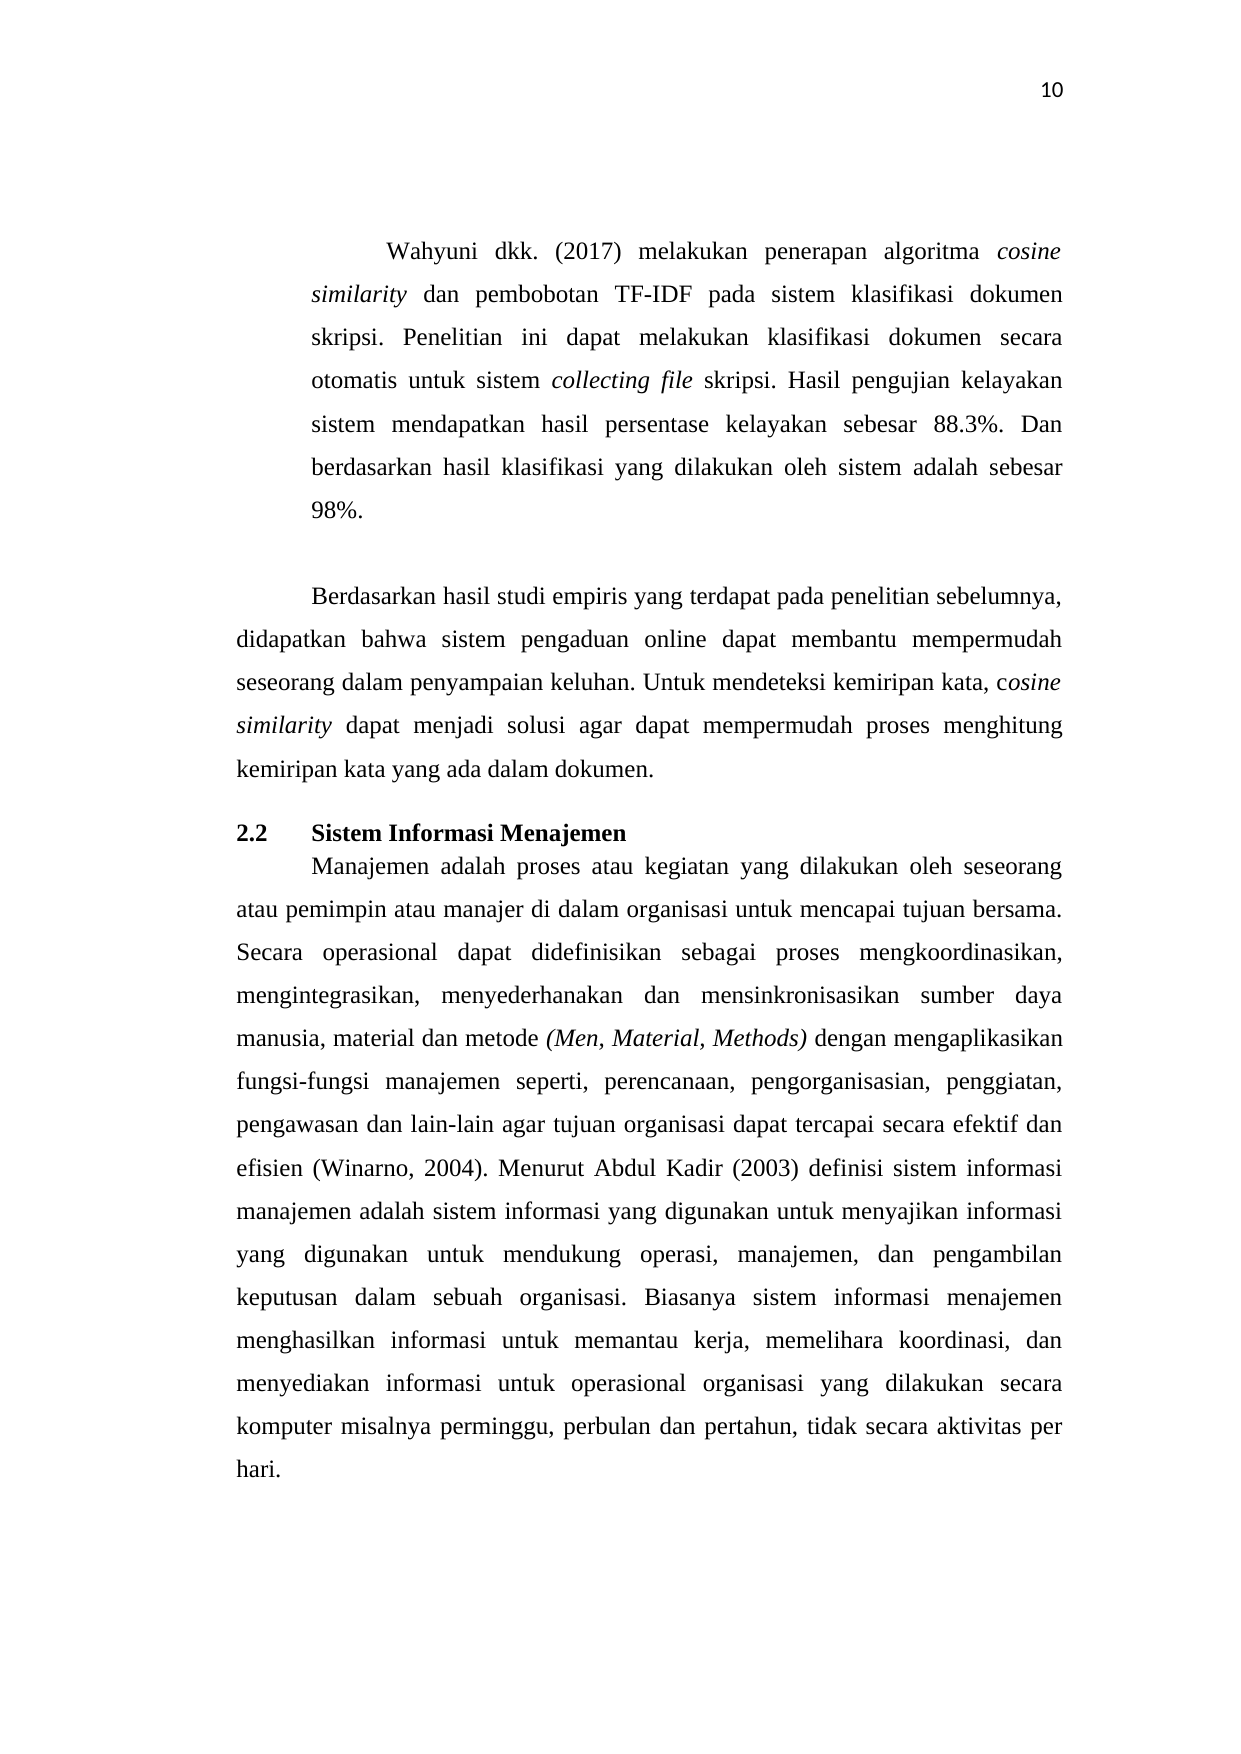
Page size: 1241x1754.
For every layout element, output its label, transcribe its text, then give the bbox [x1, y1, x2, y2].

list Wahyuni dkk. (2017) melakukan penerapan algoritma cosine similarity dan pembobotan TF-IDF pada sistem klasifikasi dokumen skripsi. Penelitian ini dapat melakukan klasifikasi dokumen secara otomatis untuk sistem collecting file skripsi. Hasil pengujian kelayakan sistem mendapatkan hasil persentase kelayakan sebesar 88.3%. Dan berdasarkan hasil klasifikasi yang dilakukan oleh sistem adalah sebesar 98%. [311, 236, 1063, 524]
text Manajemen adalah proses atau kegiatan yang dilakukan oleh seseorang atau pemimpin atau manajer di dalam organisasi untuk mencapai tujuan bersama. Secara operasional dapat didefinisikan sebagai proses mengkoordinasikan, mengintegrasikan, menyederhanakan dan mensinkronisasikan sumber daya manusia, material dan metode (Men, Material, Methods) dengan mengaplikasikan fungsi-fungsi manajemen seperti, perencanaan, pengorganisasian, penggiatan, pengawasan dan lain-lain agar tujuan organisasi dapat tercapai secara efektif dan efisien (Winarno, 2004). Menurut Abdul Kadir (2003) definisi sistem informasi manajemen adalah sistem informasi yang digunakan untuk menyajikan informasi yang digunakan untuk mendukung operasi, manajemen, dan pengambilan keputusan dalam sebuah organisasi. Biasanya sistem informasi menajemen menghasilkan informasi untuk memantau kerja, memelihara koordinasi, dan menyediakan informasi untuk operasional organisasi yang dilakukan secara komputer misalnya perminggu, perbulan dan pertahun, tidak secara aktivitas per hari. [236, 851, 1063, 1483]
list Berdasarkan hasil studi empiris yang terdapat pada penelitian sebelumnya, didapatkan bahwa sistem pengaduan online dapat membantu mempermudah seseorang dalam penyampaian keluhan. Untuk mendeteksi kemiripan kata, cosine similarity dapat menjadi solusi agar dapat mempermudah proses menghitung kemiripan kata yang ada dalam dokumen. [236, 581, 1063, 782]
subtitle Sistem Informasi Menajemen [236, 818, 1063, 846]
